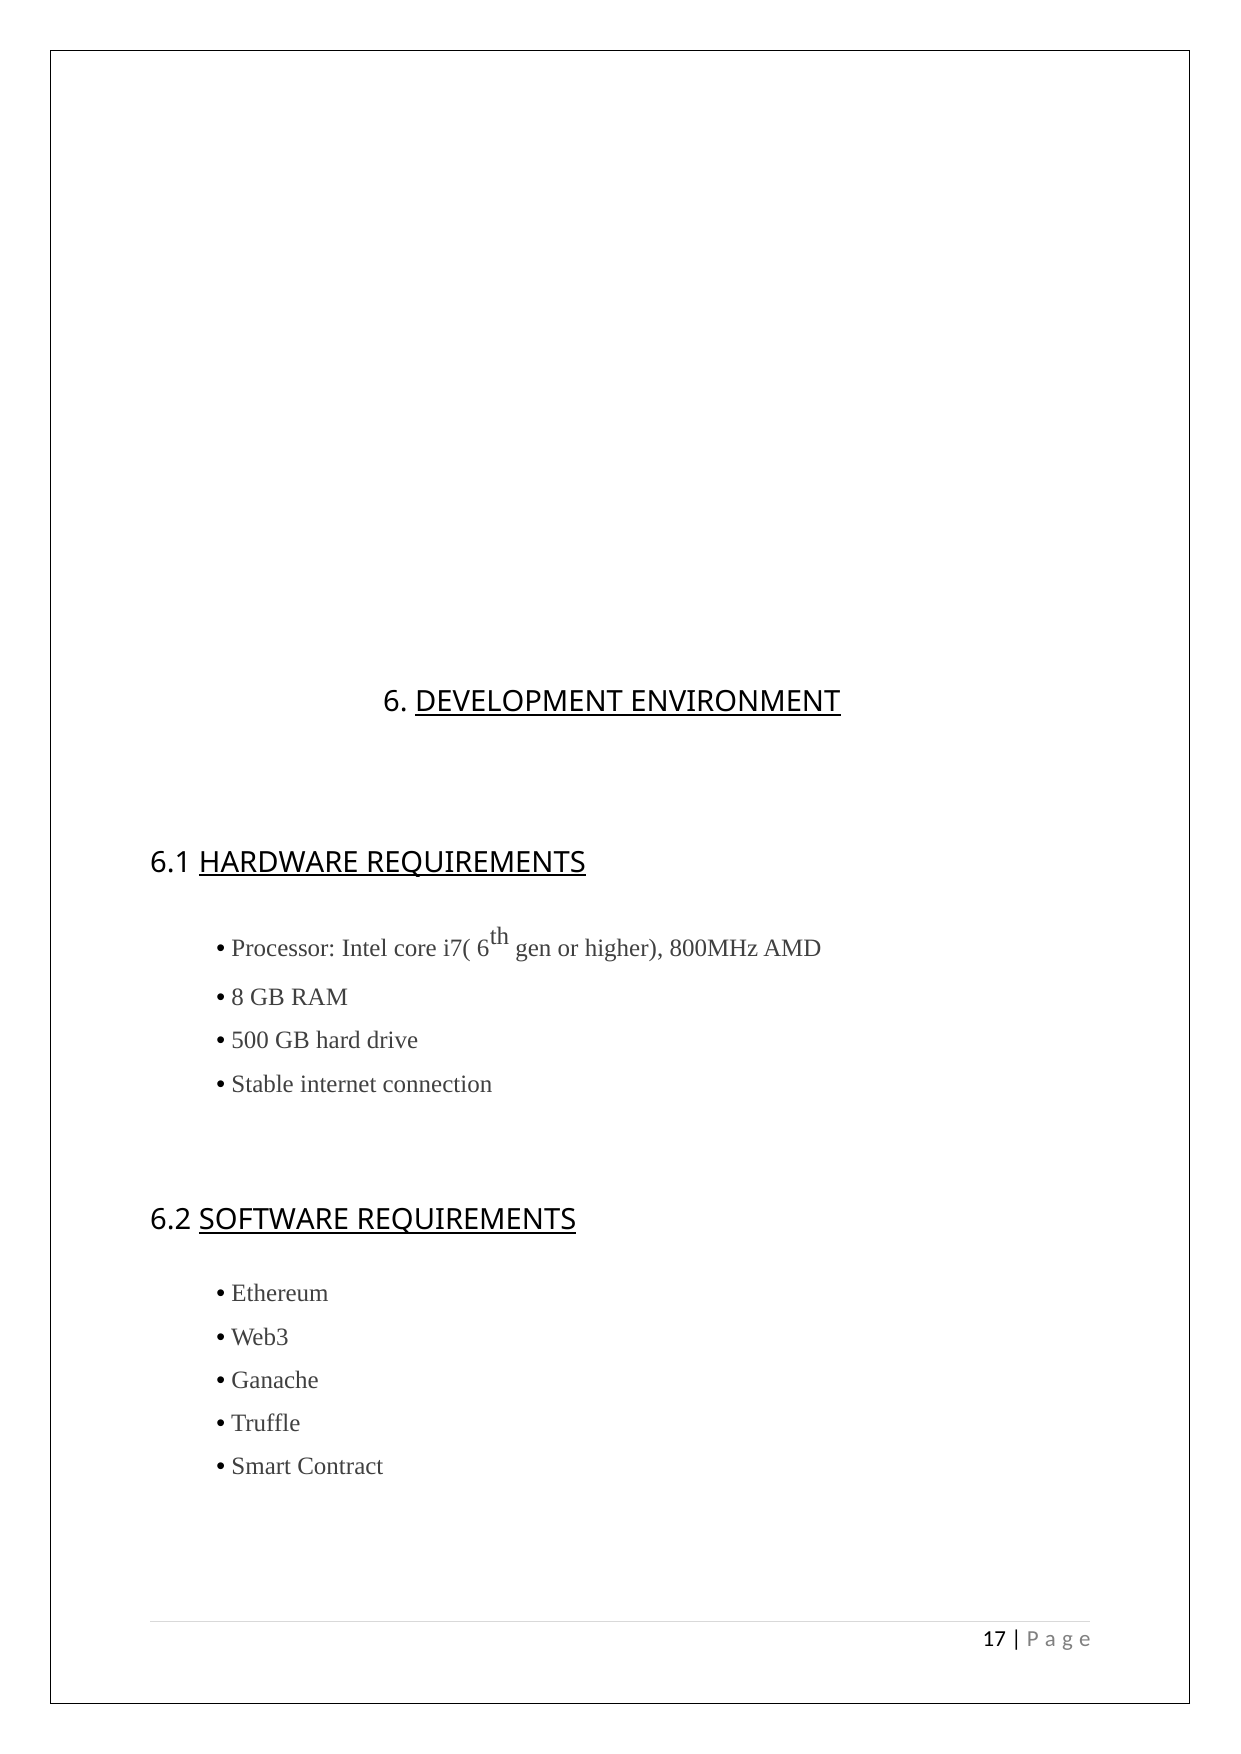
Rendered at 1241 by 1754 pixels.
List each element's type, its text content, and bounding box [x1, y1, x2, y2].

list Smart Contract [216, 1451, 1090, 1480]
text 6.1 HARDWARE REQUIREMENTS [150, 841, 1090, 881]
text 6.2 SOFTWARE REQUIREMENTS [150, 1198, 1090, 1238]
list Truffle [216, 1408, 1090, 1437]
text 6. DEVELOPMENT ENVIRONMENT [150, 680, 1090, 720]
list 500 GB hard drive [216, 1025, 1090, 1054]
list Web3 [216, 1322, 1090, 1351]
list 8 GB RAM [216, 982, 1090, 1011]
list Ganache [216, 1365, 1090, 1394]
list Ethereum [216, 1278, 1090, 1307]
list Stable internet connection [216, 1069, 1090, 1097]
list Processor: Intel core i7( 6th gen or higher), 800MHz AMD [216, 921, 1090, 962]
